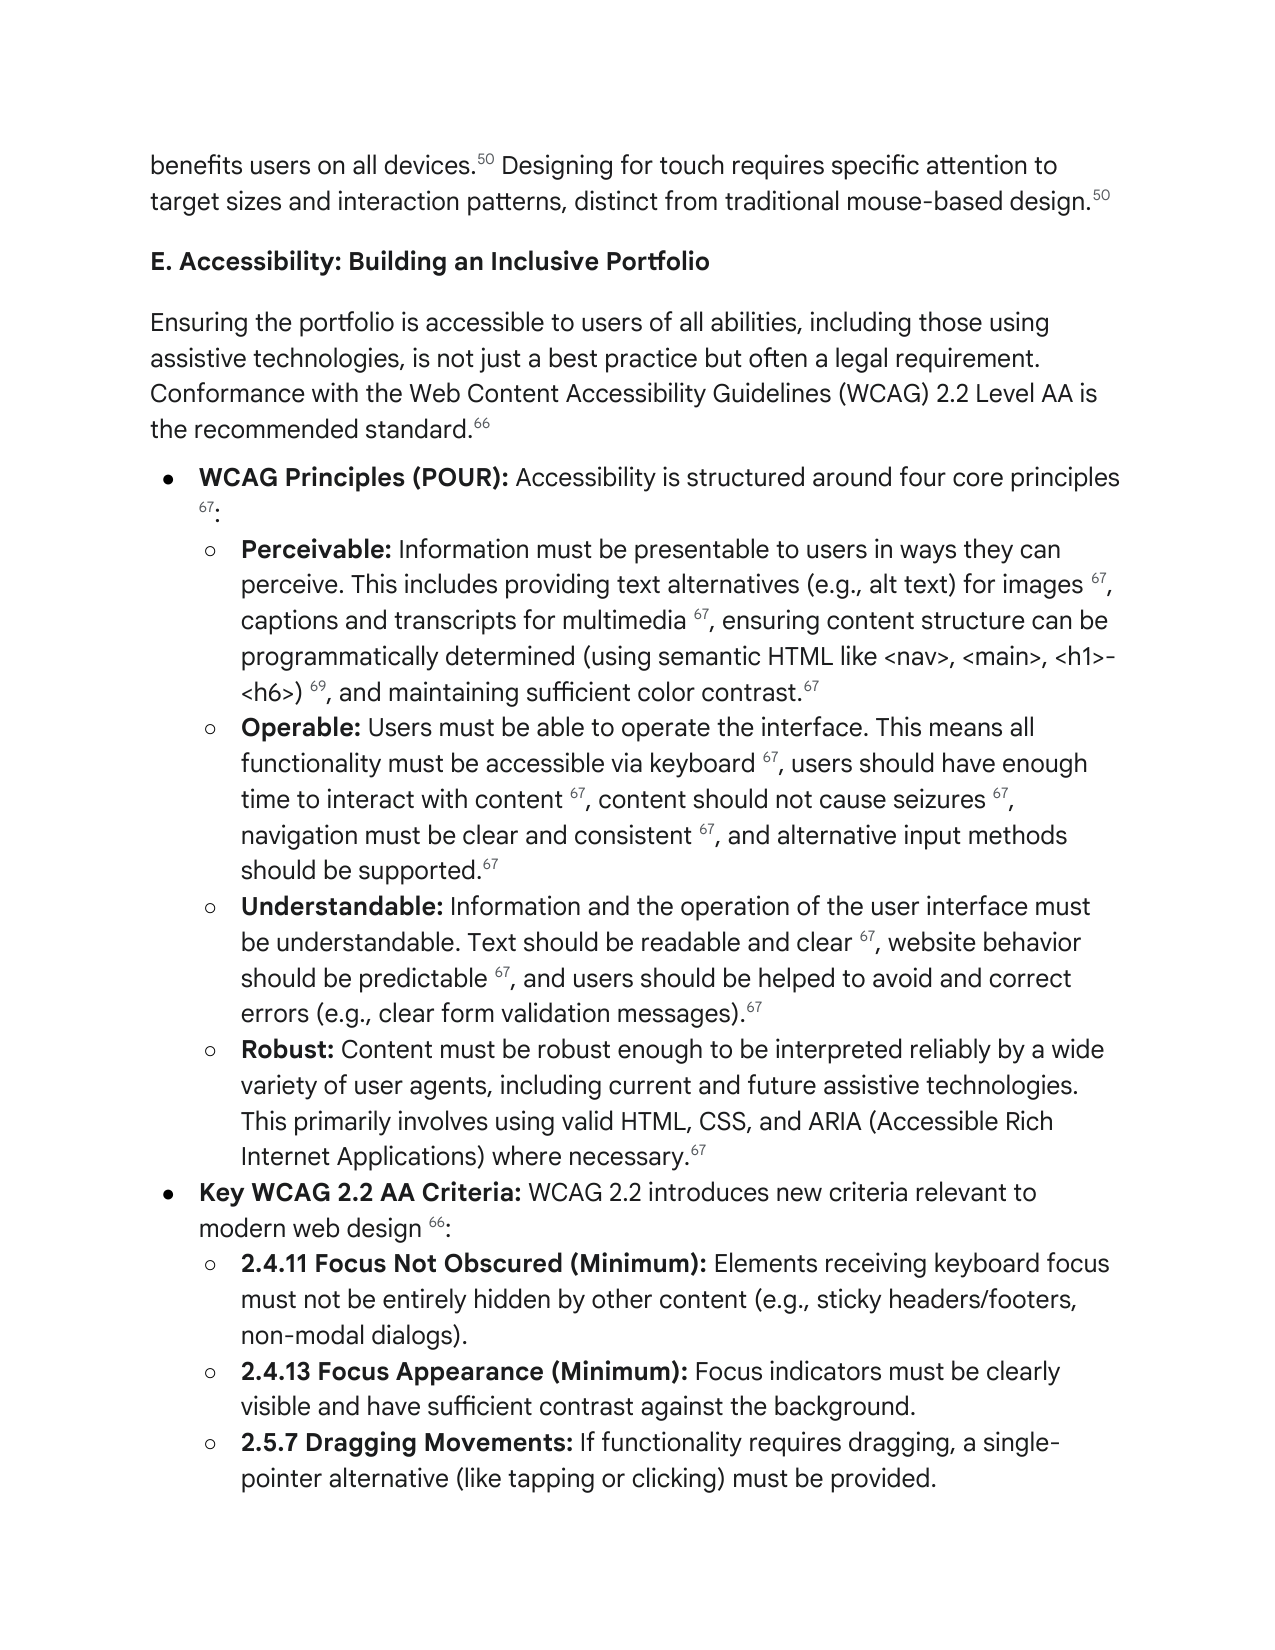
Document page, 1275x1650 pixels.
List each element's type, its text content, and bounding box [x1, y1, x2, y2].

text E. Accessibility: Building an Inclusive Portfolio [150, 246, 1125, 278]
list Operable: Users must be able to operate the interface. This means all functionality must be accessible via keyboard 67, users should have enough time to interact with content 67, content should not cause seizures 67, navigation must be clear and consistent 67, and alternative input methods should be supported.67 [203, 713, 1125, 887]
text Ensuring the portfolio is accessible to users of all abilities, including those using assistive technologies, is not just a best practice but often a legal requirement. Conformance with the Web Content Accessibility Guidelines (WCAG) 2.2 Level AA is the recommended standard.66 [150, 307, 1125, 446]
list 2.5.7 Dragging Movements: If functionality requires dragging, a single-pointer alternative (like tapping or clicking) must be provided. [203, 1427, 1125, 1494]
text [150, 150, 1125, 217]
list Key WCAG 2.2 AA Criteria: WCAG 2.2 introduces new criteria relevant to modern web design 66: [161, 1177, 1125, 1244]
list Understandable: Information and the operation of the user interface must be understandable. Text should be readable and clear 67, website behavior should be predictable 67, and users should be helped to avoid and correct errors (e.g., clear form validation messages).67 [203, 891, 1125, 1030]
list Perceivable: Information must be presentable to users in ways they can perceive. This includes providing text alternatives (e.g., alt text) for images 67, captions and transcripts for multimedia 67, ensuring content structure can be programmatically determined (using semantic HTML like <nav>, <main>, <h1>-<h6>) 69, and maintaining sufficient color contrast.67 [203, 534, 1125, 708]
list Robust: Content must be robust enough to be interpreted reliably by a wide variety of user agents, including current and future assistive technologies. This primarily involves using valid HTML, CSS, and ARIA (Accessible Rich Internet Applications) where necessary.67 [203, 1034, 1125, 1173]
list 2.4.11 Focus Not Obscured (Minimum): Elements receiving keyboard focus must not be entirely hidden by other content (e.g., sticky headers/footers, non-modal dialogs). [203, 1249, 1125, 1351]
list 2.4.13 Focus Appearance (Minimum): Focus indicators must be clearly visible and have sufficient contrast against the background. [203, 1356, 1125, 1423]
list WCAG Principles (POUR): Accessibility is structured around four core principles 67: [161, 463, 1125, 530]
